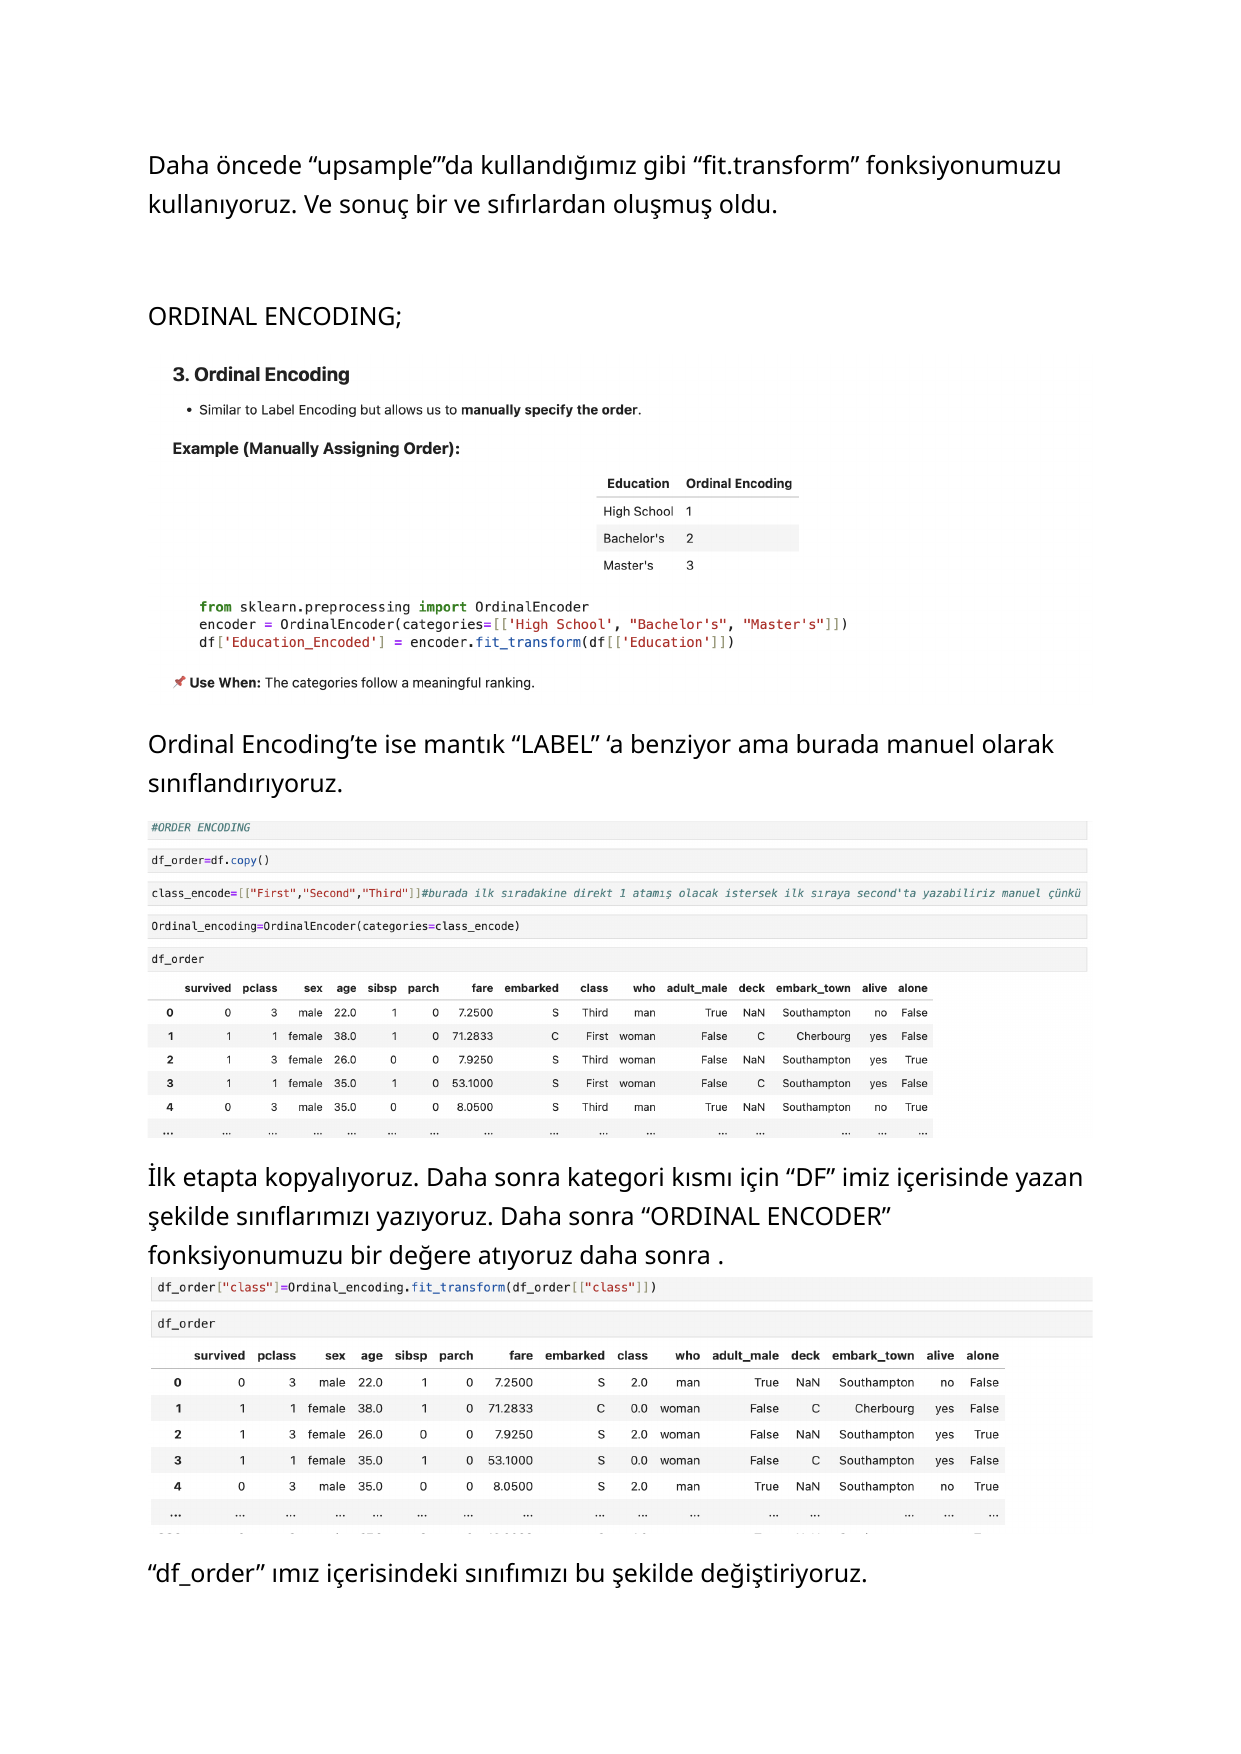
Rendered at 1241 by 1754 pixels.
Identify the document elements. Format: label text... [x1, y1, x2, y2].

picture [147, 1277, 1093, 1534]
picture [147, 821, 1093, 1138]
text Ordinal Encoding’te ise mantık “LABEL” ‘a benziyor ama burada manuel olarak sınıflandırıyoruz. [148, 726, 1093, 799]
text “df_order” ımız içerisindeki sınıfımızı bu şekilde değiştiriyoruz. [148, 1556, 1093, 1590]
text ORDINAL ENCODING; [148, 298, 1093, 332]
picture [147, 354, 1093, 705]
text Daha öncede “upsample”’da kullandığımız gibi “fit.transform” fonksiyonumuzu kullanıyoruz. Ve sonuç bir ve sıfırlardan oluşmuş oldu. [148, 148, 1093, 221]
text İlk etapta kopyalıyoruz. Daha sonra kategori kısmı için “DF” imiz içerisinde yazan şekilde sınıflarımızı yazıyoruz. Daha sonra “ORDINAL ENCODER” fonksiyonumuzu bir değere atıyoruz daha sonra . [148, 1159, 1093, 1277]
